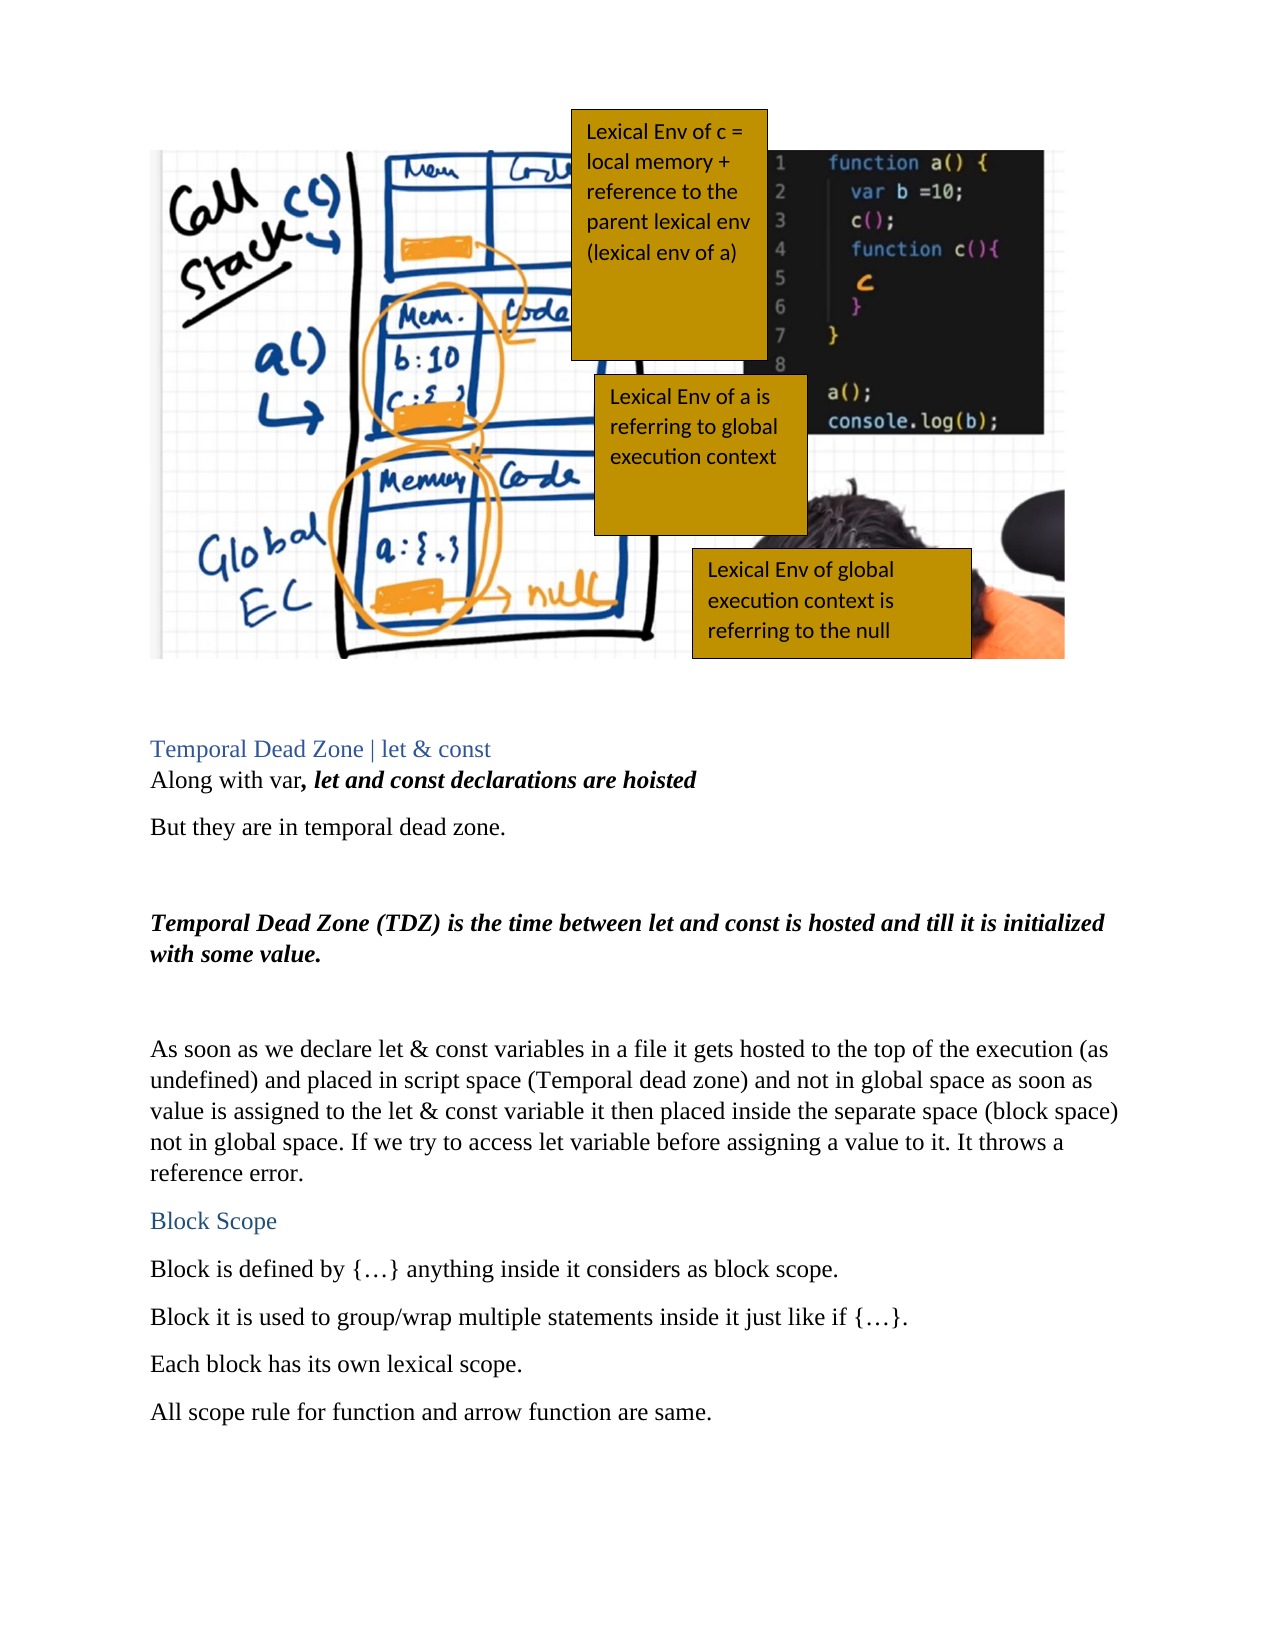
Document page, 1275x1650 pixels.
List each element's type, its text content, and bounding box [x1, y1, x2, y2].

text Each block has its own lexical scope. [150, 1349, 1125, 1378]
subtitle Temporal Dead Zone | let & const [150, 734, 1125, 762]
text All scope rule for function and arrow function are same. [150, 1397, 1125, 1426]
text Temporal Dead Zone (TDZ) is the time between let and const is hosted and till it is initialized with some value. [150, 908, 1125, 968]
text Block Scope [150, 1206, 1125, 1235]
picture [150, 150, 1065, 659]
text But they are in temporal dead zone. [150, 812, 1125, 841]
text Along with var, let and const declarations are hoisted [150, 765, 1125, 793]
text Block is defined by {…} anything inside it considers as block scope. [150, 1254, 1125, 1283]
text Block it is used to group/wrap multiple statements inside it just like if {…}. [150, 1302, 1125, 1330]
text As soon as we declare let & const variables in a file it gets hosted to the top of the execution (as undefined) and placed in script space (Temporal dead zone) and not in global space as soon as value is assigned to the let & const variable it then placed inside the separate space (block space) not in global space. If we try to access let variable before assigning a value to it. It throws a reference error. [150, 1034, 1125, 1187]
